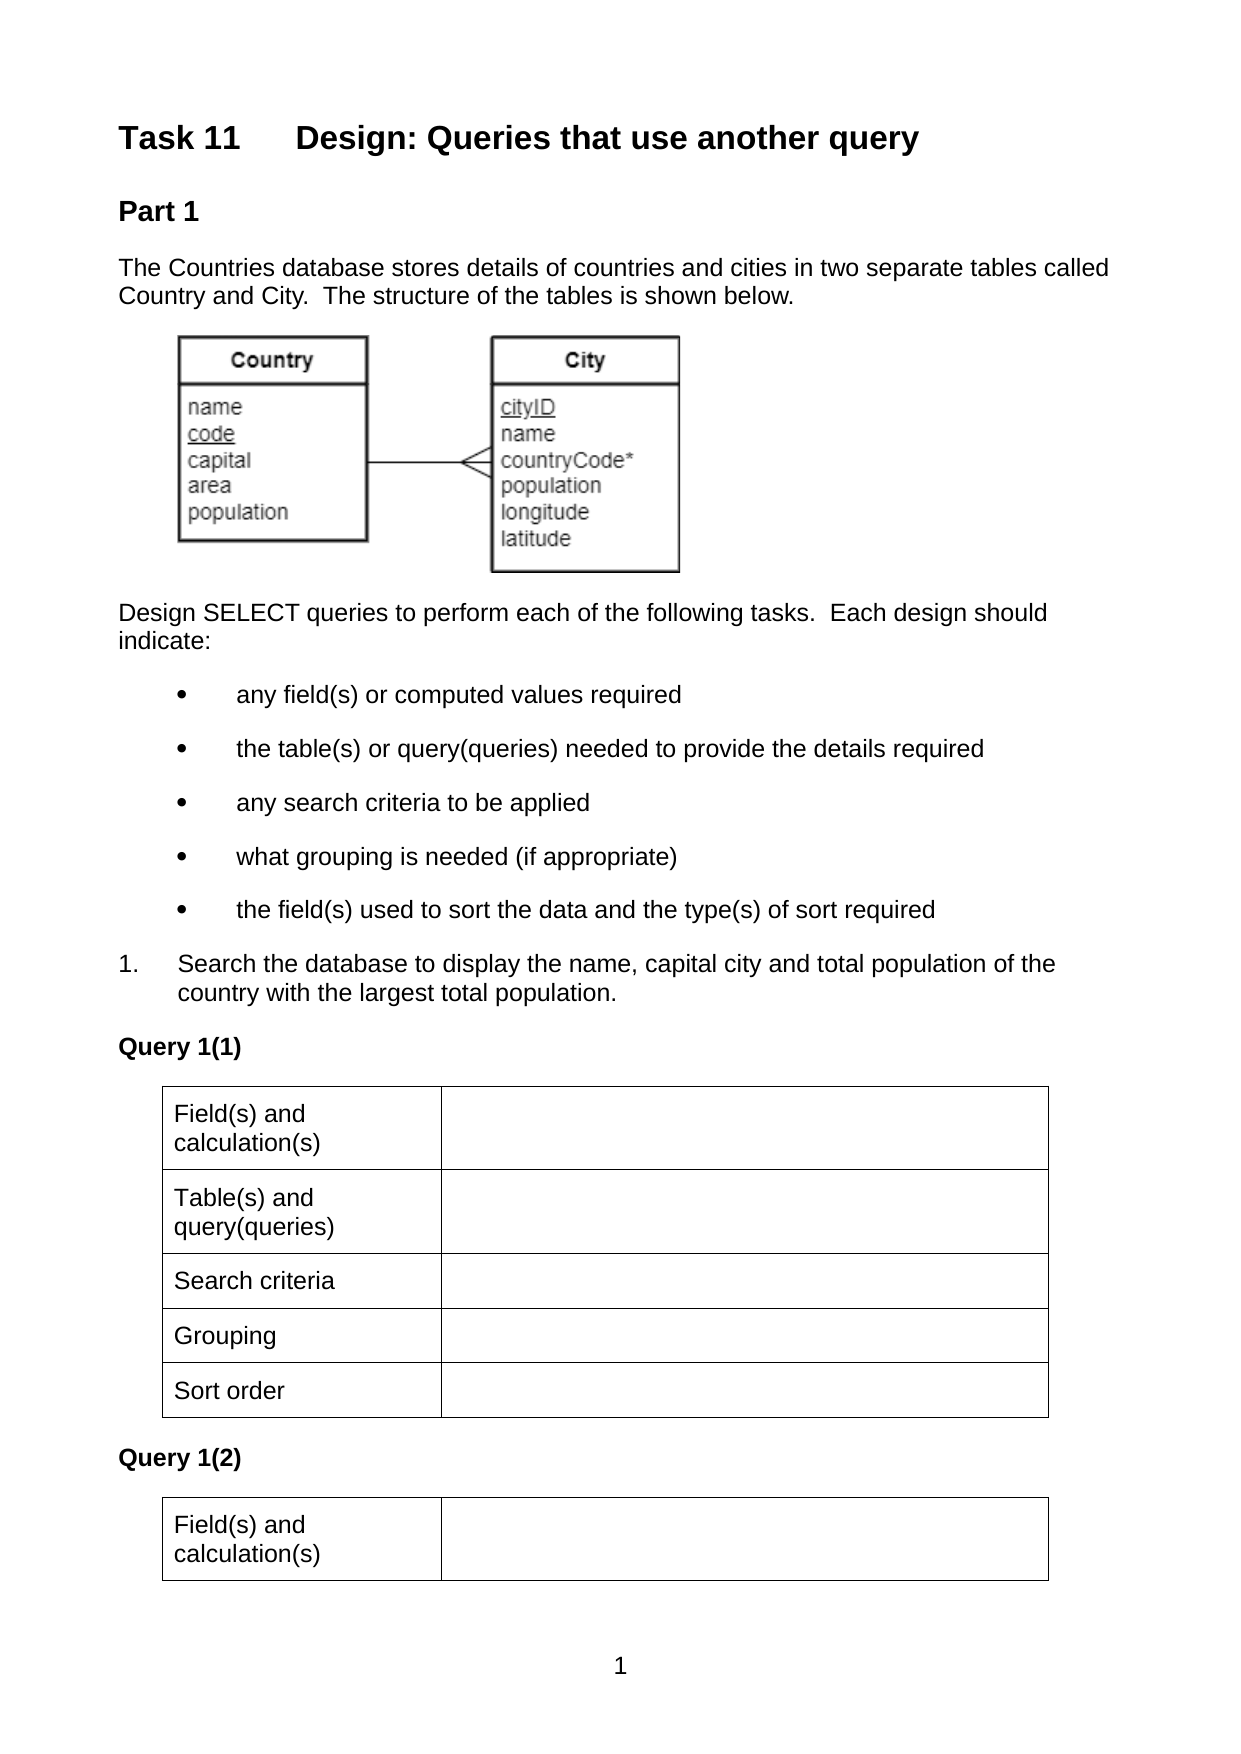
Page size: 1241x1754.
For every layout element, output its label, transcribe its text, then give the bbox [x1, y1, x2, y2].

text Design SELECT queries to perform each of the following tasks. Each design should indicate: [118, 598, 1122, 655]
list any search criteria to be applied [177, 788, 1122, 817]
text The Countries database stores details of countries and cities in two separate tables called Country and City. The structure of the tables is shown below. [118, 253, 1122, 310]
table_cell Table(s) and query(queries) [163, 1170, 441, 1253]
table_header [442, 1498, 1048, 1580]
picture [177, 335, 681, 573]
list what grouping is needed (if appropriate) [177, 842, 1122, 871]
subtitle Part 1 [118, 194, 1122, 228]
subtitle Query 1(2) [118, 1443, 1122, 1472]
list the field(s) used to sort the data and the type(s) of sort required [177, 896, 1122, 924]
table_cell [442, 1363, 1048, 1417]
table_cell Sort order [163, 1363, 441, 1417]
table_cell Grouping [163, 1309, 441, 1362]
table_cell [442, 1254, 1048, 1307]
table_cell [442, 1170, 1048, 1253]
table_header [442, 1087, 1048, 1169]
table_cell [442, 1309, 1048, 1362]
list Search the database to display the name, capital city and total population of the country with the largest total population. [118, 949, 1122, 1007]
list any field(s) or computed values required [177, 680, 1122, 709]
subtitle Query 1(1) [118, 1032, 1122, 1061]
table_header Field(s) and calculation(s) [163, 1498, 441, 1580]
subtitle Design: Queries that use another query [118, 118, 1122, 157]
table_header Field(s) and calculation(s) [163, 1087, 441, 1169]
table_cell Search criteria [163, 1254, 441, 1307]
list the table(s) or query(queries) needed to provide the details required [177, 734, 1122, 763]
